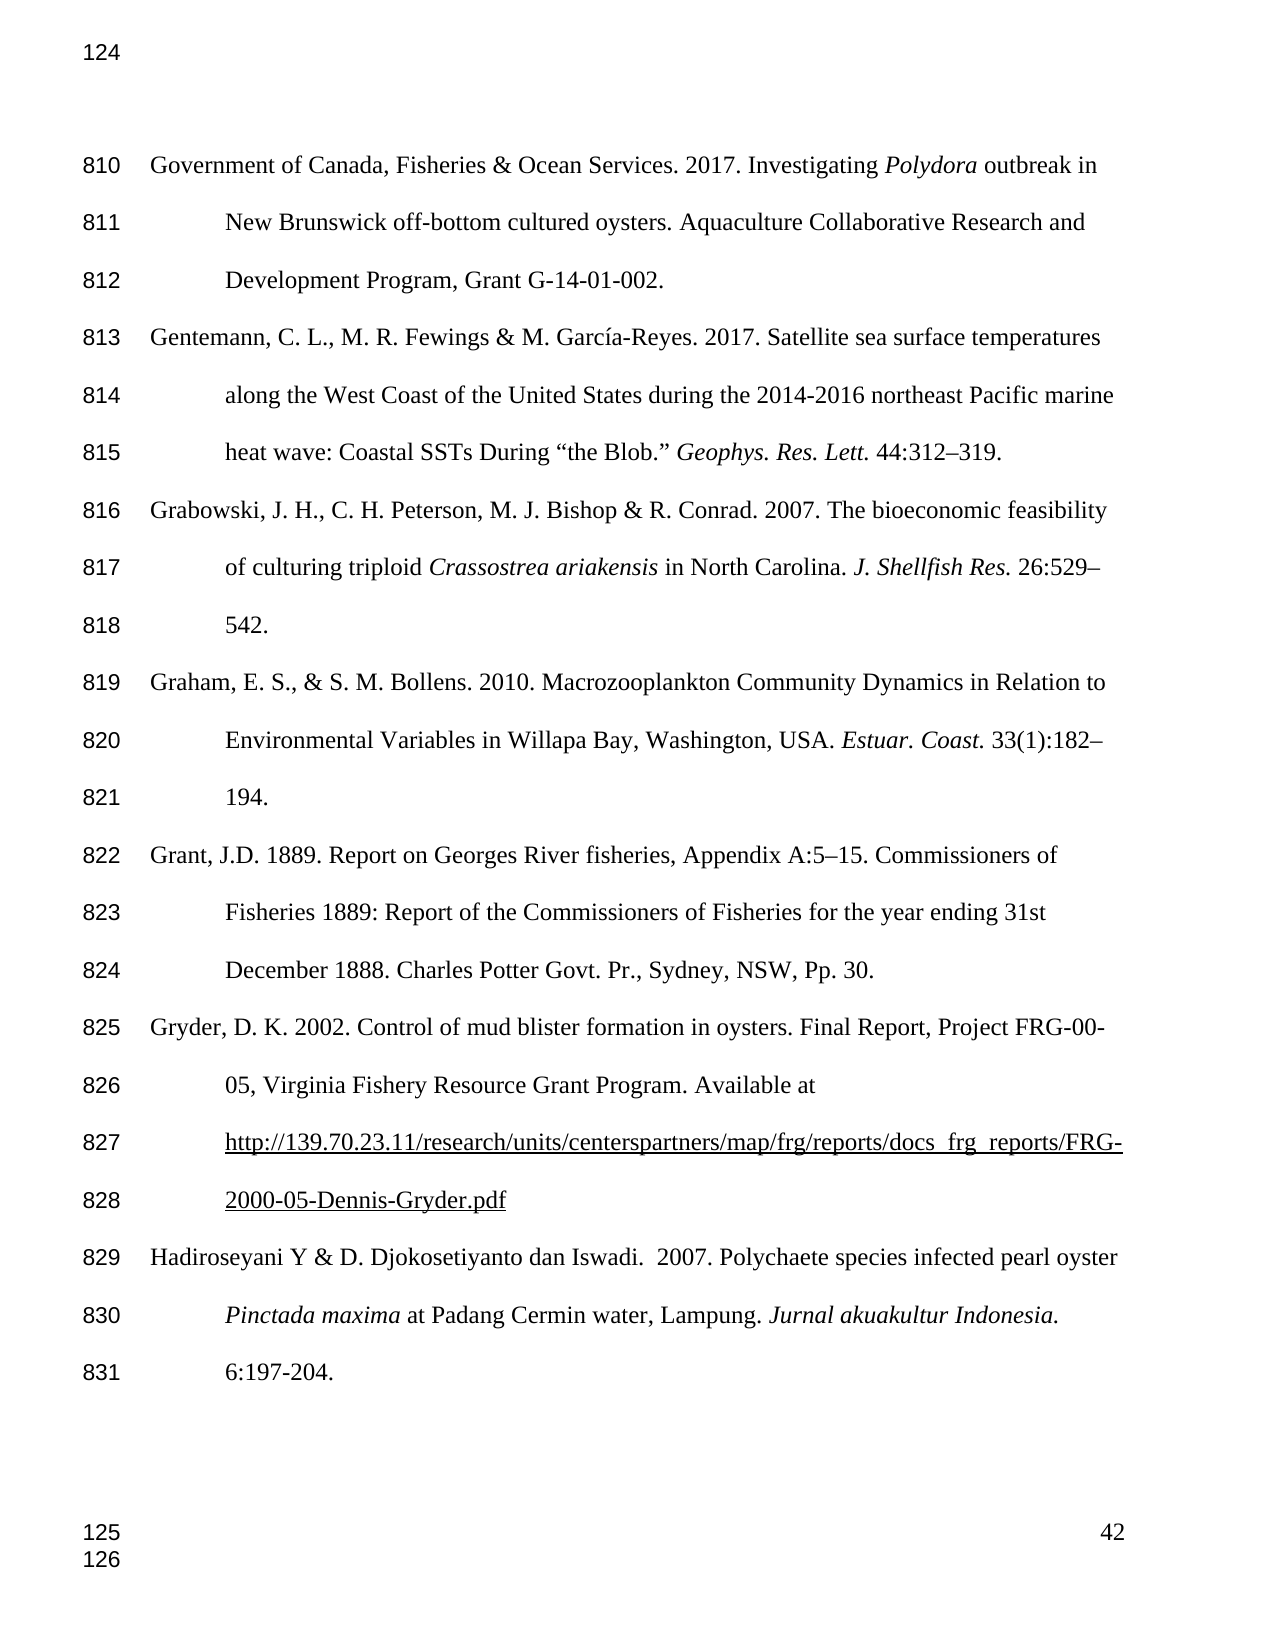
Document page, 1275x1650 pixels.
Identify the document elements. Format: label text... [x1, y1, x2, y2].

text Gryder, D. K. 2002. Control of mud blister formation in oysters. Final Report, Project FRG-00-05, Virginia Fishery Resource Grant Program. Available at http://139.70.23.11/research/units/centerspartners/map/frg/reports/docs_frg_reports/FRG-2000-05-Dennis-Gryder.pdf [150, 1012, 1125, 1214]
text Government of Canada, Fisheries & Ocean Services. 2017. Investigating Polydora outbreak in New Brunswick off-bottom cultured oysters. Aquaculture Collaborative Research and Development Program, Grant G-14-01-002. [150, 150, 1125, 294]
text Hadiroseyani Y & D. Djokosetiyanto dan Iswadi. 2007. Polychaete species infected pearl oyster Pinctada maxima at Padang Cermin water, Lampung. Jurnal akuakultur Indonesia. 6:197-204. [150, 1242, 1125, 1386]
text Graham, E. S., & S. M. Bollens. 2010. Macrozooplankton Community Dynamics in Relation to Environmental Variables in Willapa Bay, Washington, USA. Estuar. Coast. 33(1):182–194. [150, 667, 1125, 811]
text Grant, J.D. 1889. Report on Georges River fisheries, Appendix A:5–15. Commissioners of Fisheries 1889: Report of the Commissioners of Fisheries for the year ending 31st December 1888. Charles Potter Govt. Pr., Sydney, NSW, Pp. 30. [150, 840, 1125, 984]
text Gentemann, C. L., M. R. Fewings & M. García-Reyes. 2017. Satellite sea surface temperatures along the West Coast of the United States during the 2014-2016 northeast Pacific marine heat wave: Coastal SSTs During “the Blob.” Geophys. Res. Lett. 44:312–319. [150, 322, 1125, 466]
text Grabowski, J. H., C. H. Peterson, M. J. Bishop & R. Conrad. 2007. The bioeconomic feasibility of culturing triploid Crassostrea ariakensis in North Carolina. J. Shellfish Res. 26:529–542. [150, 495, 1125, 639]
